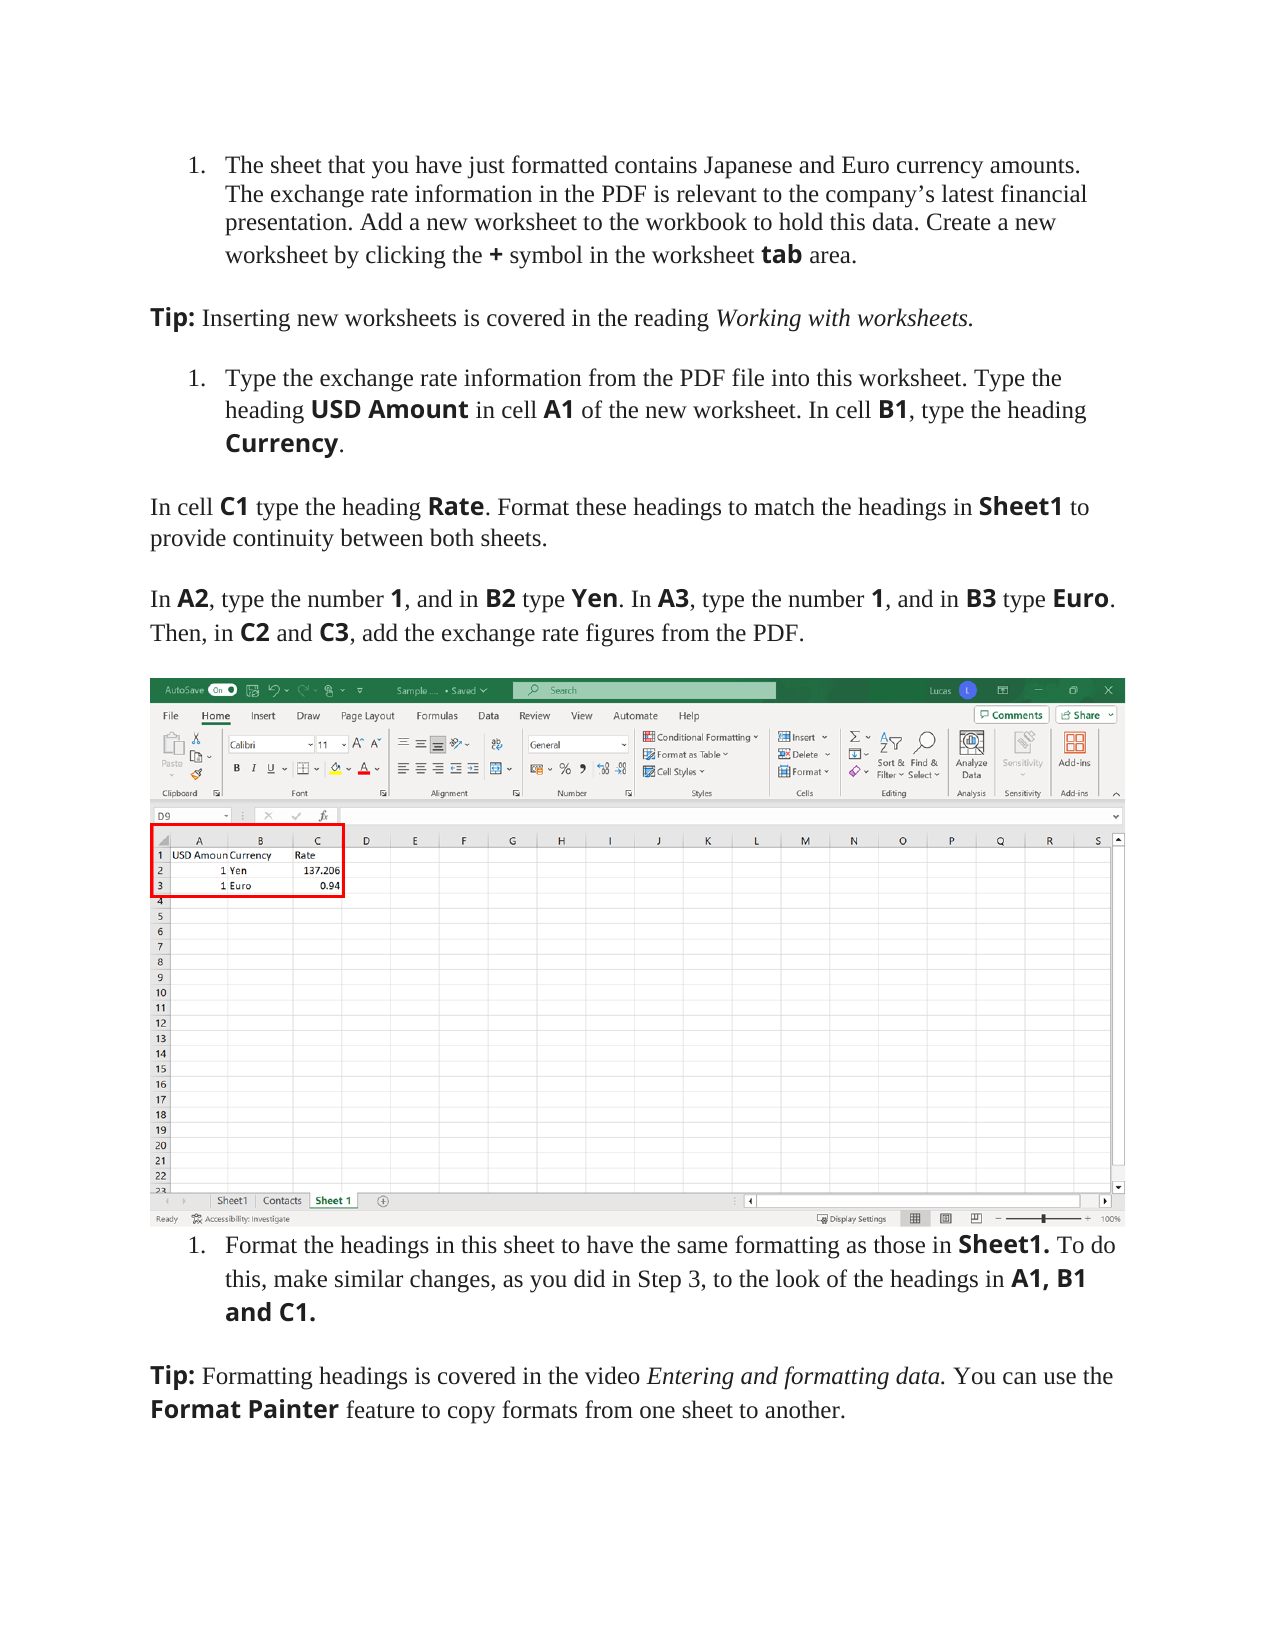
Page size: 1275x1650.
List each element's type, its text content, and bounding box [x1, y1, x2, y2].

text Tip: Formatting headings is covered in the video Entering and formatting data. You can use the Format Painter feature to copy formats from one sheet to another. [150, 1358, 1125, 1426]
list Type the exchange rate information from the PDF file into this worksheet. Type the heading USD Amount in cell A1 of the new worksheet. In cell B1, type the heading Currency. [187, 363, 1125, 459]
text Tip: Inserting new worksheets is covered in the reading Working with worksheets. [150, 299, 1125, 333]
list Format the headings in this sheet to have the same formatting as those in Sheet1. To do this, make similar changes, as you did in Step 3, to the look of the headings in A1, B1 and C1. [187, 1227, 1125, 1329]
list The sheet that you have just formatted contains Japanese and Euro currency amounts. The exchange rate information in the PDF is relevant to the company’s latest financial presentation. Add a new worksheet to the workbook to hold this data. Create a new worksheet by clicking the + symbol in the worksheet tab area. [187, 150, 1125, 270]
text In cell C1 type the heading Rate. Format these headings to match the headings in Sheet1 to provide continuity between both sheets. [150, 489, 1125, 552]
text In A2, type the number 1, and in B2 type Yen. In A3, type the number 1, and in B3 type Euro. Then, in C2 and C3, add the exchange rate figures from the PDF. [150, 581, 1125, 649]
picture [150, 678, 1125, 1227]
